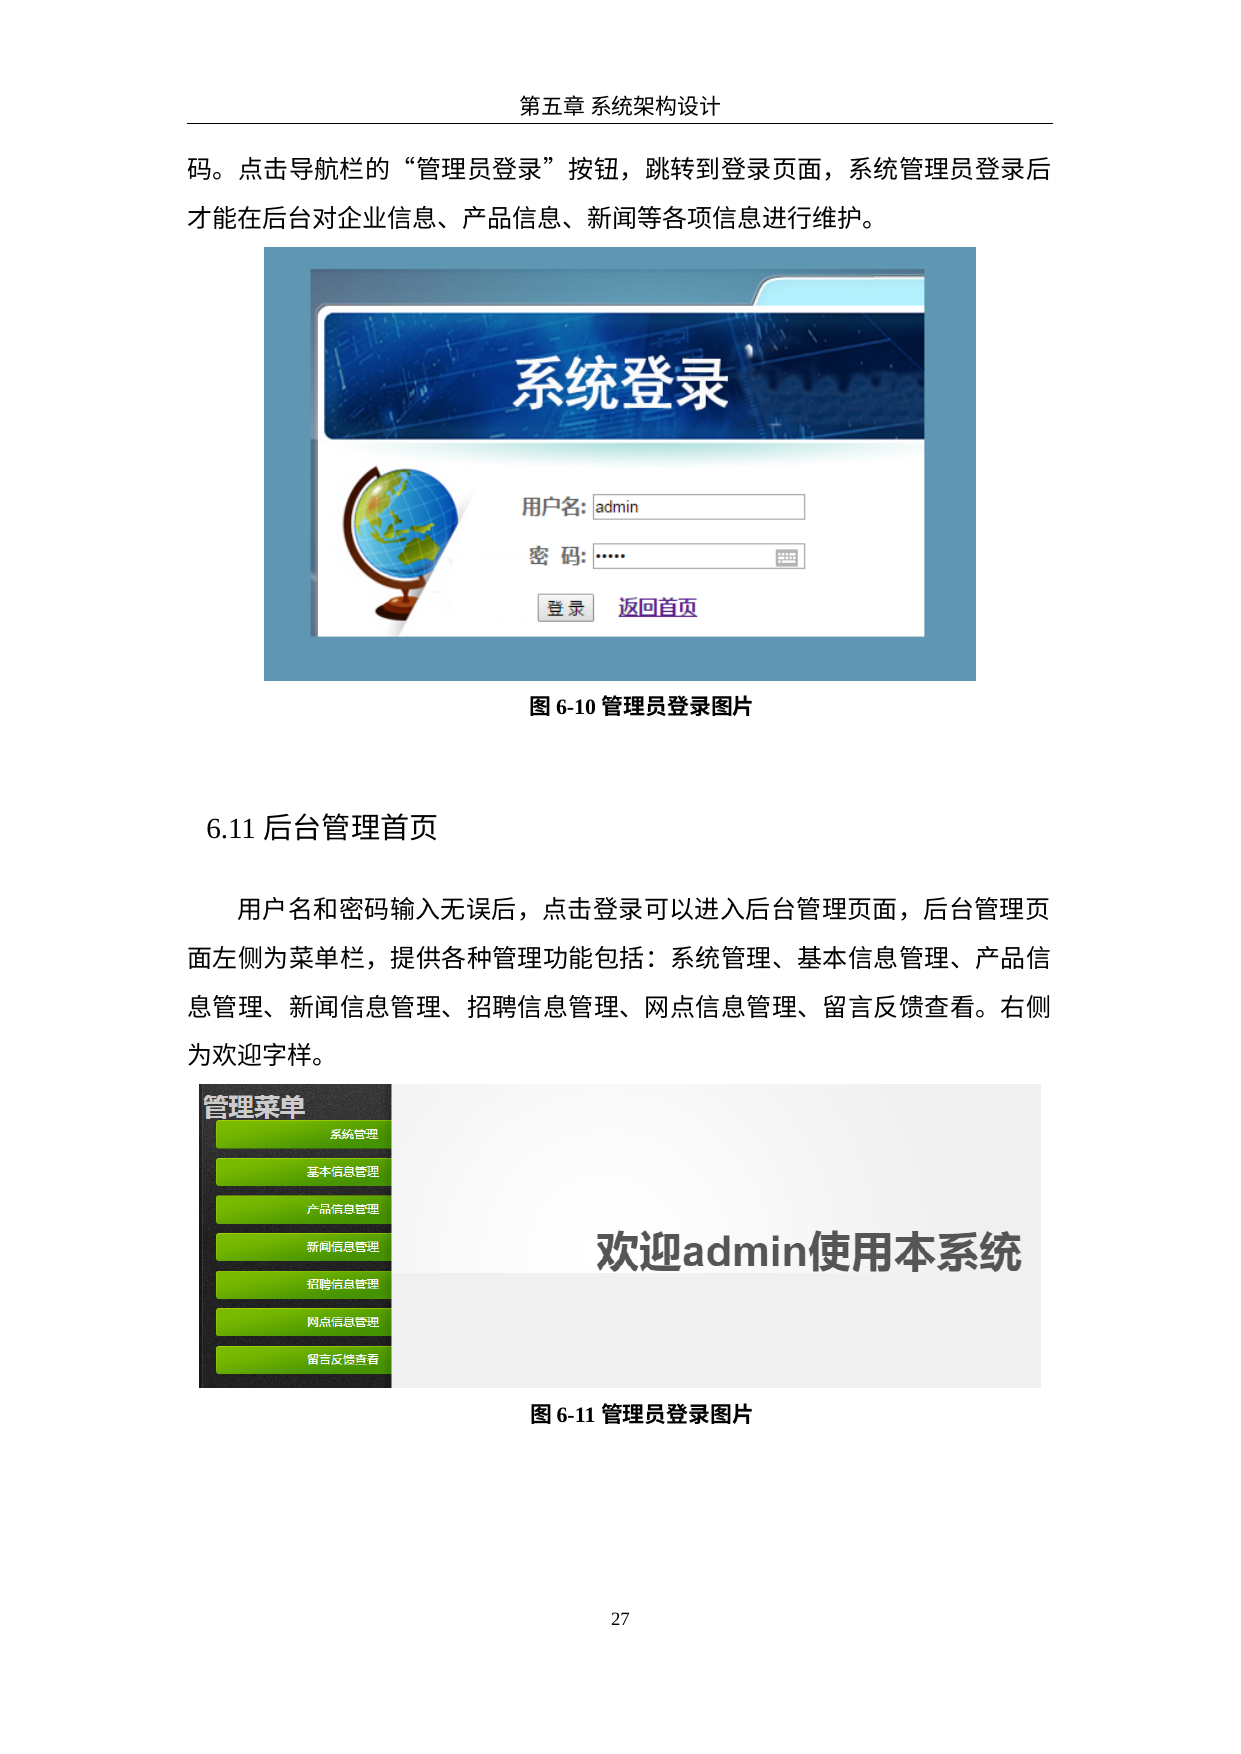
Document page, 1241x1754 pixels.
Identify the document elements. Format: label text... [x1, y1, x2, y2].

subtitle 6.11 后台管理首页 [206, 805, 1053, 847]
picture [199, 1084, 1041, 1388]
text 图6-11 管理员登录图片 [187, 1397, 1053, 1428]
text 用户名和密码输入无误后，点击登录可以进入后台管理页面，后台管理页面左侧为菜单栏，提供各种管理功能包括：系统管理、基本信息管理、产品信息管理、新闻信息管理、招聘信息管理、网点信息管理、留言反馈查看。右侧为欢迎字样。 [187, 889, 1053, 1072]
text 图6-10 管理员登录图片 [187, 689, 1053, 721]
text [187, 150, 1053, 235]
picture [264, 247, 976, 681]
